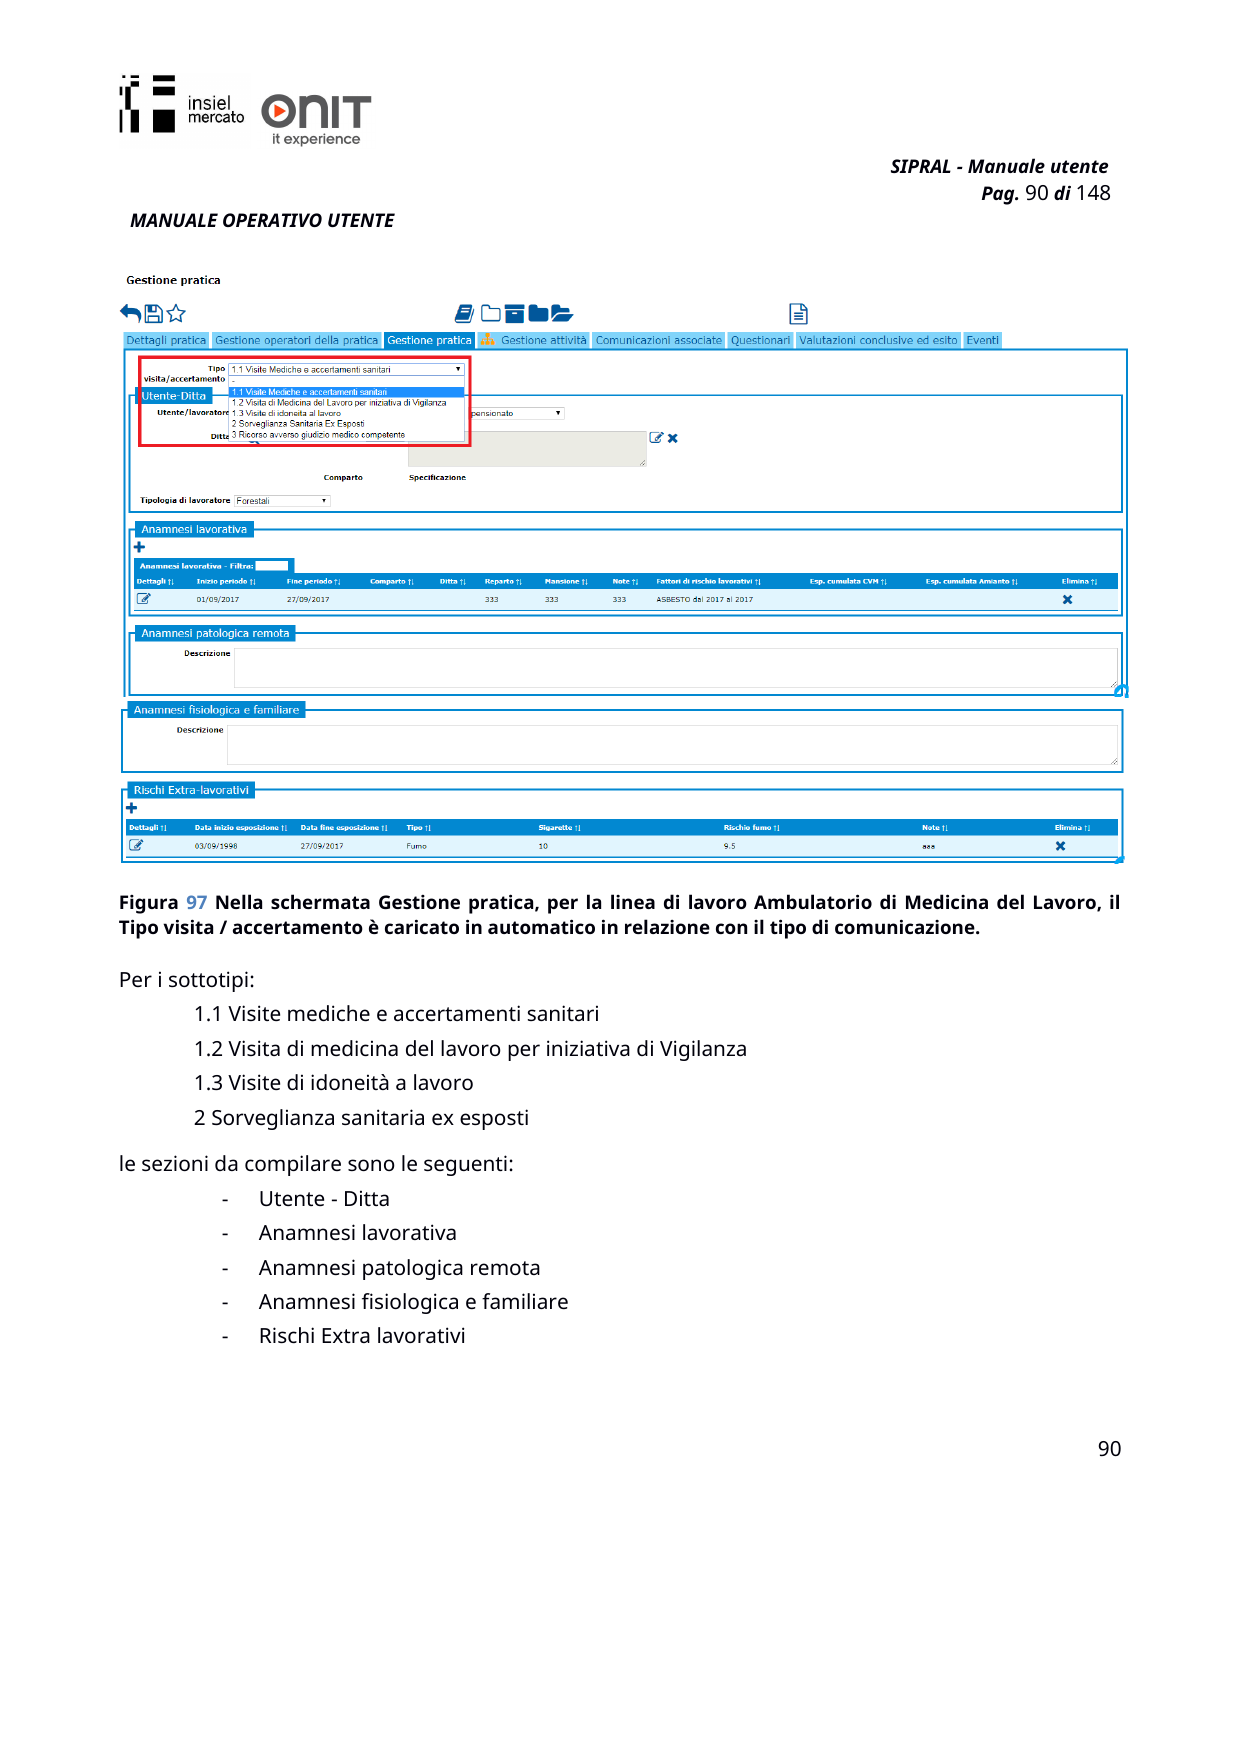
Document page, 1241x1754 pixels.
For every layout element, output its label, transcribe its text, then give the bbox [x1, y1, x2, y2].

list Rischi Extra lavorativi [222, 1321, 1121, 1350]
list Anamnesi lavorativa [222, 1218, 1121, 1247]
list Anamnesi patologica remota [222, 1253, 1121, 1281]
text le sezioni da compilare sono le seguenti: [119, 1149, 1121, 1178]
picture [118, 274, 1129, 864]
text 1.2 Visita di medicina del lavoro per iniziativa di Vigilanza [194, 1034, 1121, 1062]
list Anamnesi fisiologica e familiare [222, 1287, 1121, 1315]
picture [257, 91, 376, 149]
text 1.3 Visite di idoneità a lavoro [194, 1068, 1121, 1097]
text 1.1 Visite mediche e accertamenti sanitari [194, 999, 1121, 1028]
text Figura 97 Nella schermata Gestione pratica, per la linea di lavoro Ambulatorio di Medicina del Lavoro, il Tipo visita / accertamento è caricato in automatico in relazione con il tipo di comunicazione. [119, 889, 1121, 940]
text Per i sottotipi: [119, 965, 1121, 993]
list Utente - Ditta [222, 1184, 1121, 1212]
picture [118, 73, 252, 149]
text 2 Sorveglianza sanitaria ex esposti [194, 1103, 1121, 1131]
